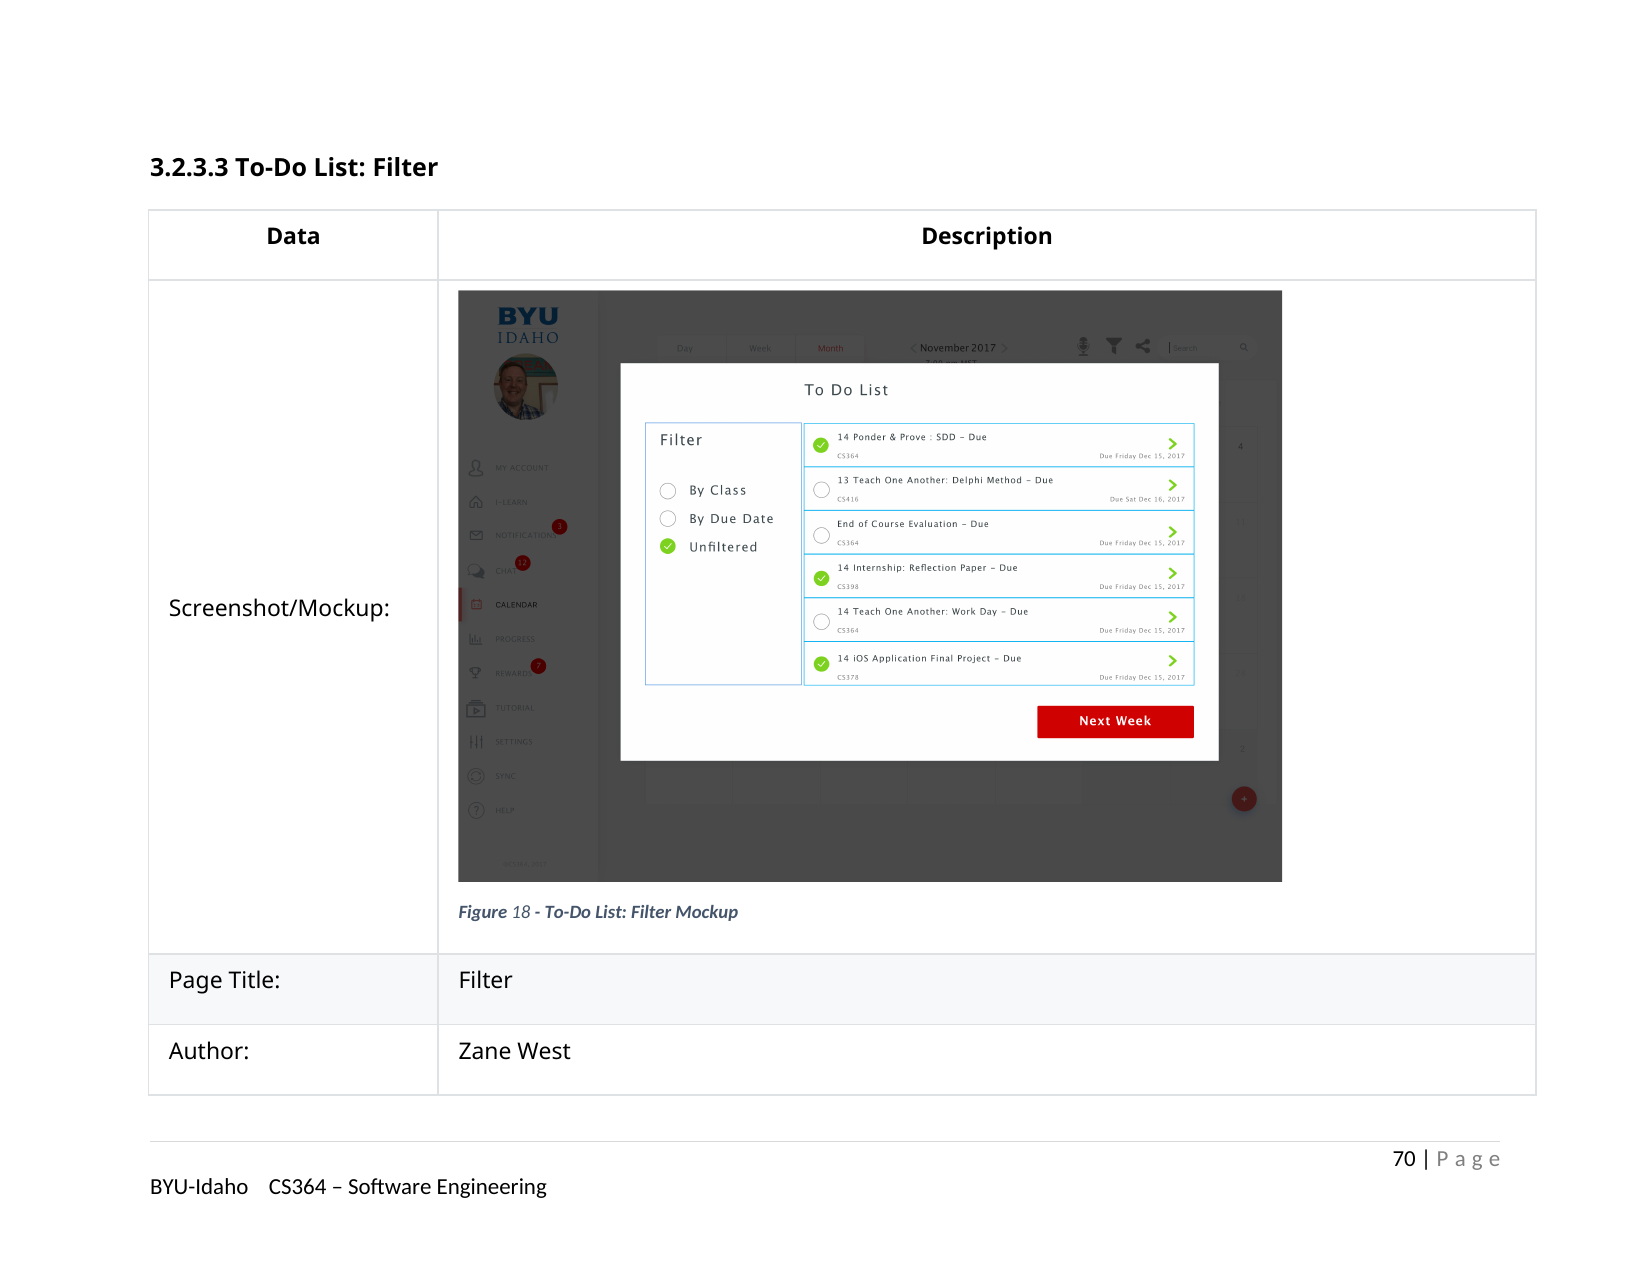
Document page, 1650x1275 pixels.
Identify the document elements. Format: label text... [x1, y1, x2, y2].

picture [458, 290, 1283, 882]
table_cell Filter [439, 955, 1535, 1024]
table_cell Zane West [439, 1025, 1535, 1094]
table_cell Page Title: [149, 955, 437, 1024]
subtitle 3.2.3.3 To-Do List: Filter [150, 150, 1500, 184]
table_cell Screenshot/Mockup: [149, 281, 437, 953]
table_cell Figure 18 - To-Do List: Filter Mockup [439, 281, 1535, 953]
table_header Data [149, 211, 437, 279]
table_cell Author: [149, 1025, 437, 1094]
table_header Description [439, 211, 1535, 279]
